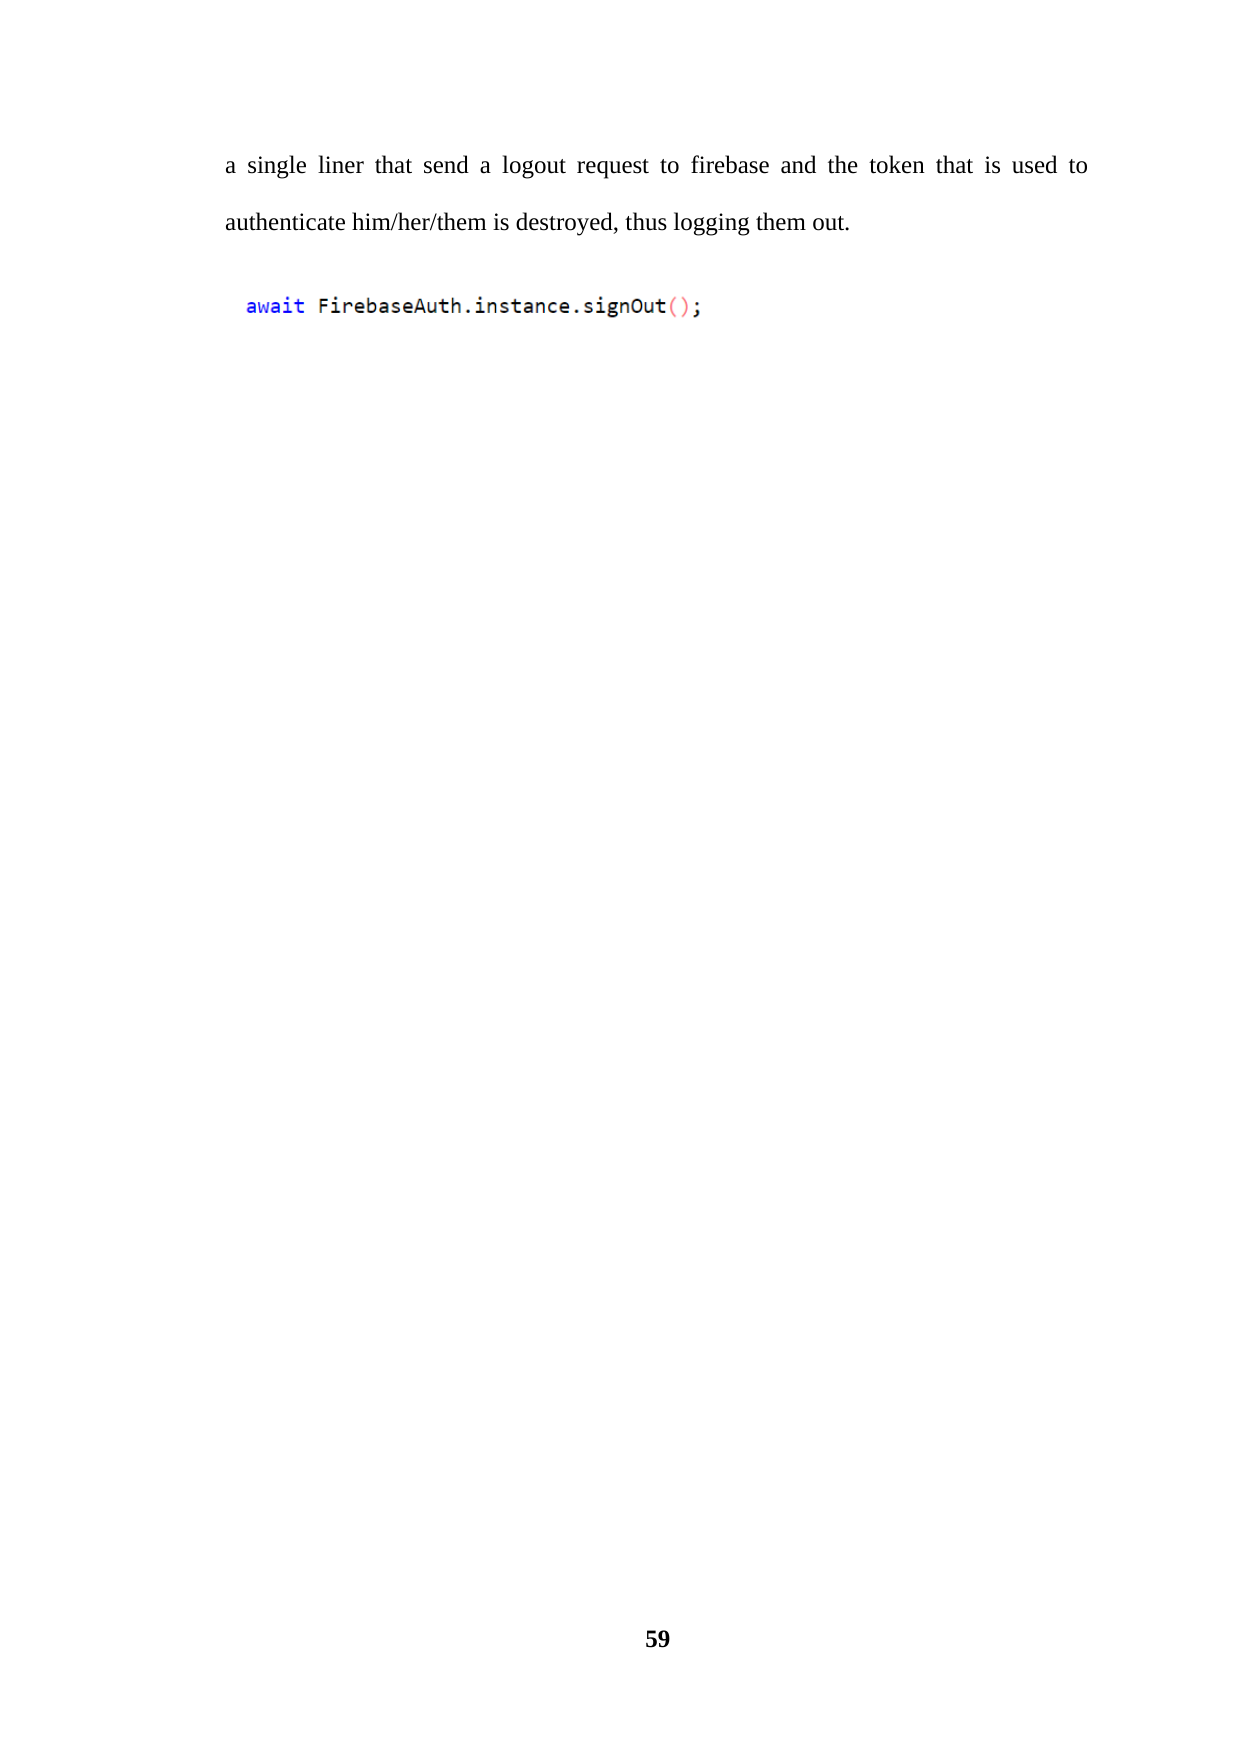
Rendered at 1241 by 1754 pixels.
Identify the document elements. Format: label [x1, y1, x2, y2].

text [225, 150, 1090, 236]
picture [231, 290, 713, 325]
